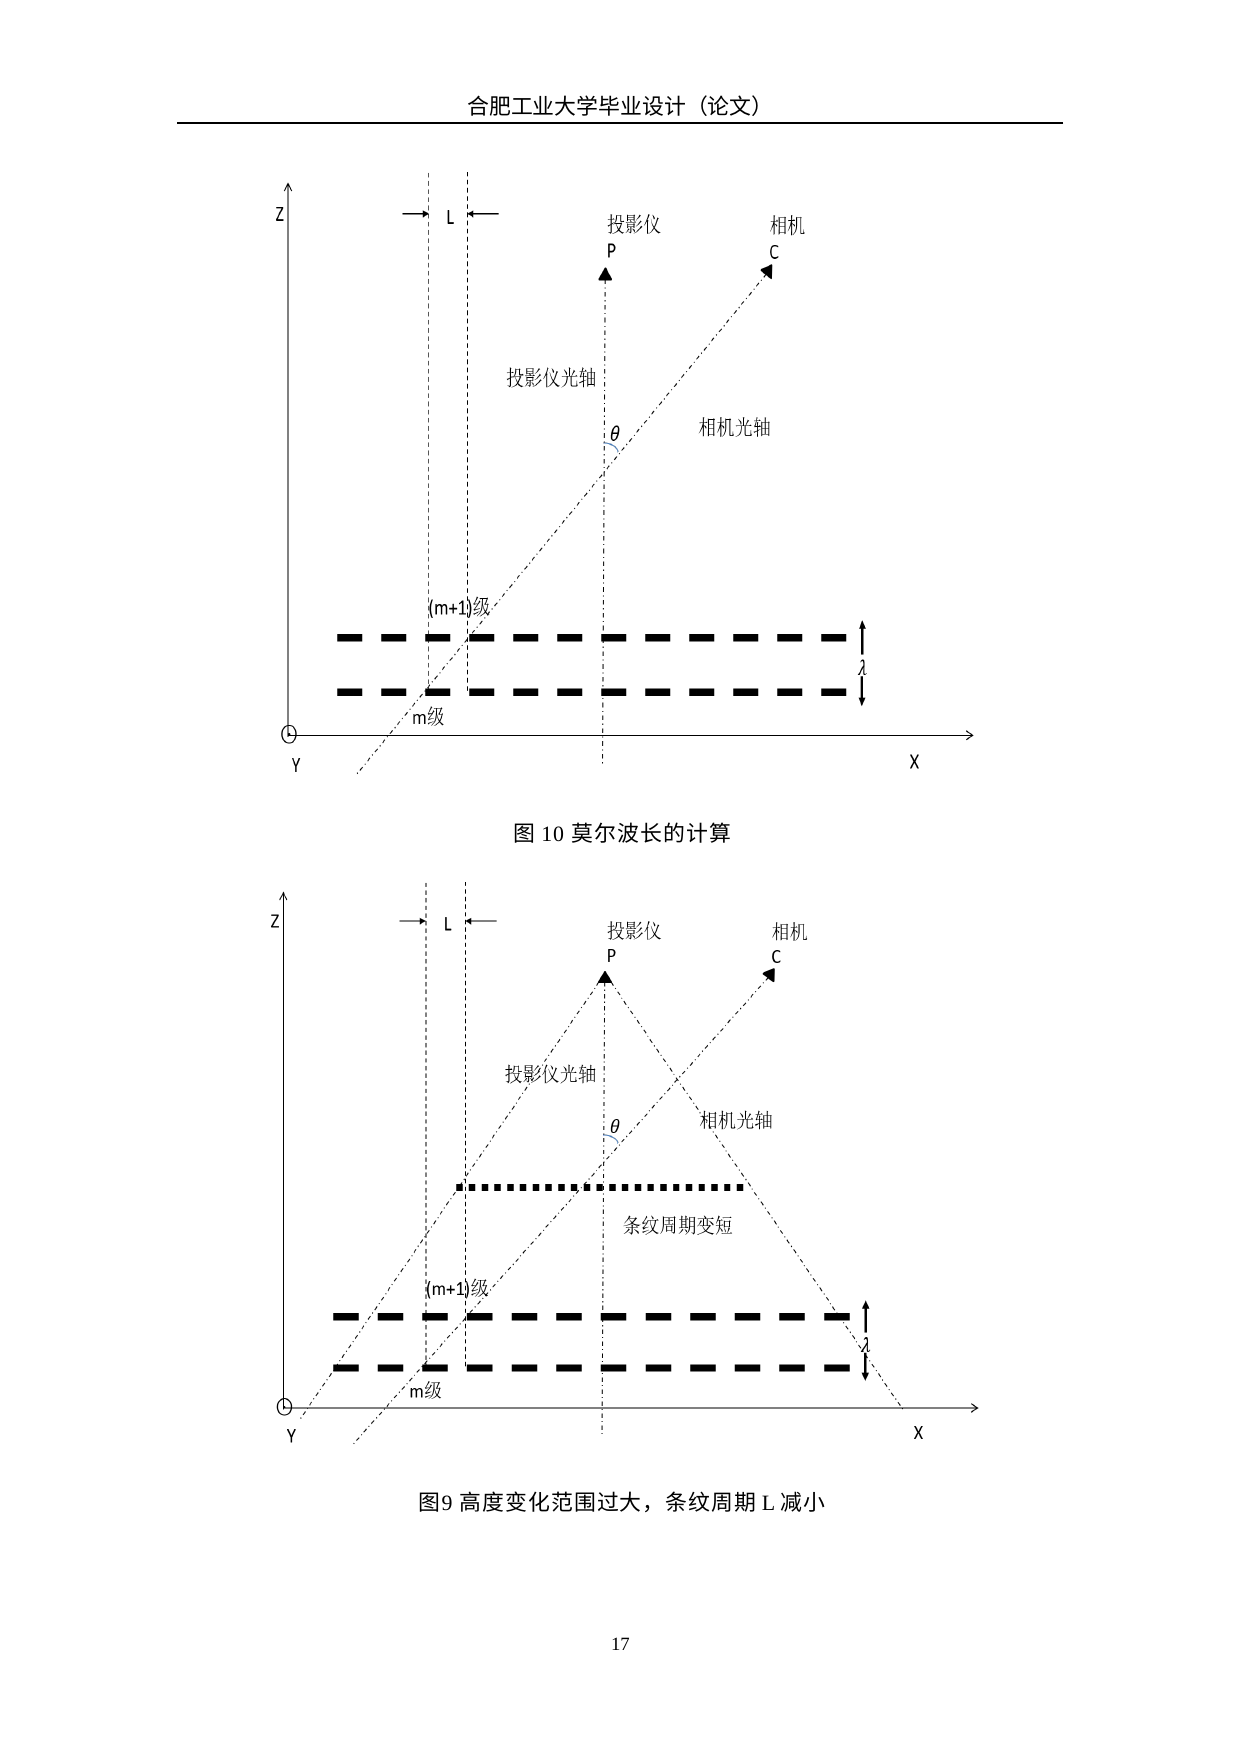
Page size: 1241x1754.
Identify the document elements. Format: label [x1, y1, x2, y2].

picture [259, 881, 985, 1460]
picture [264, 171, 980, 791]
